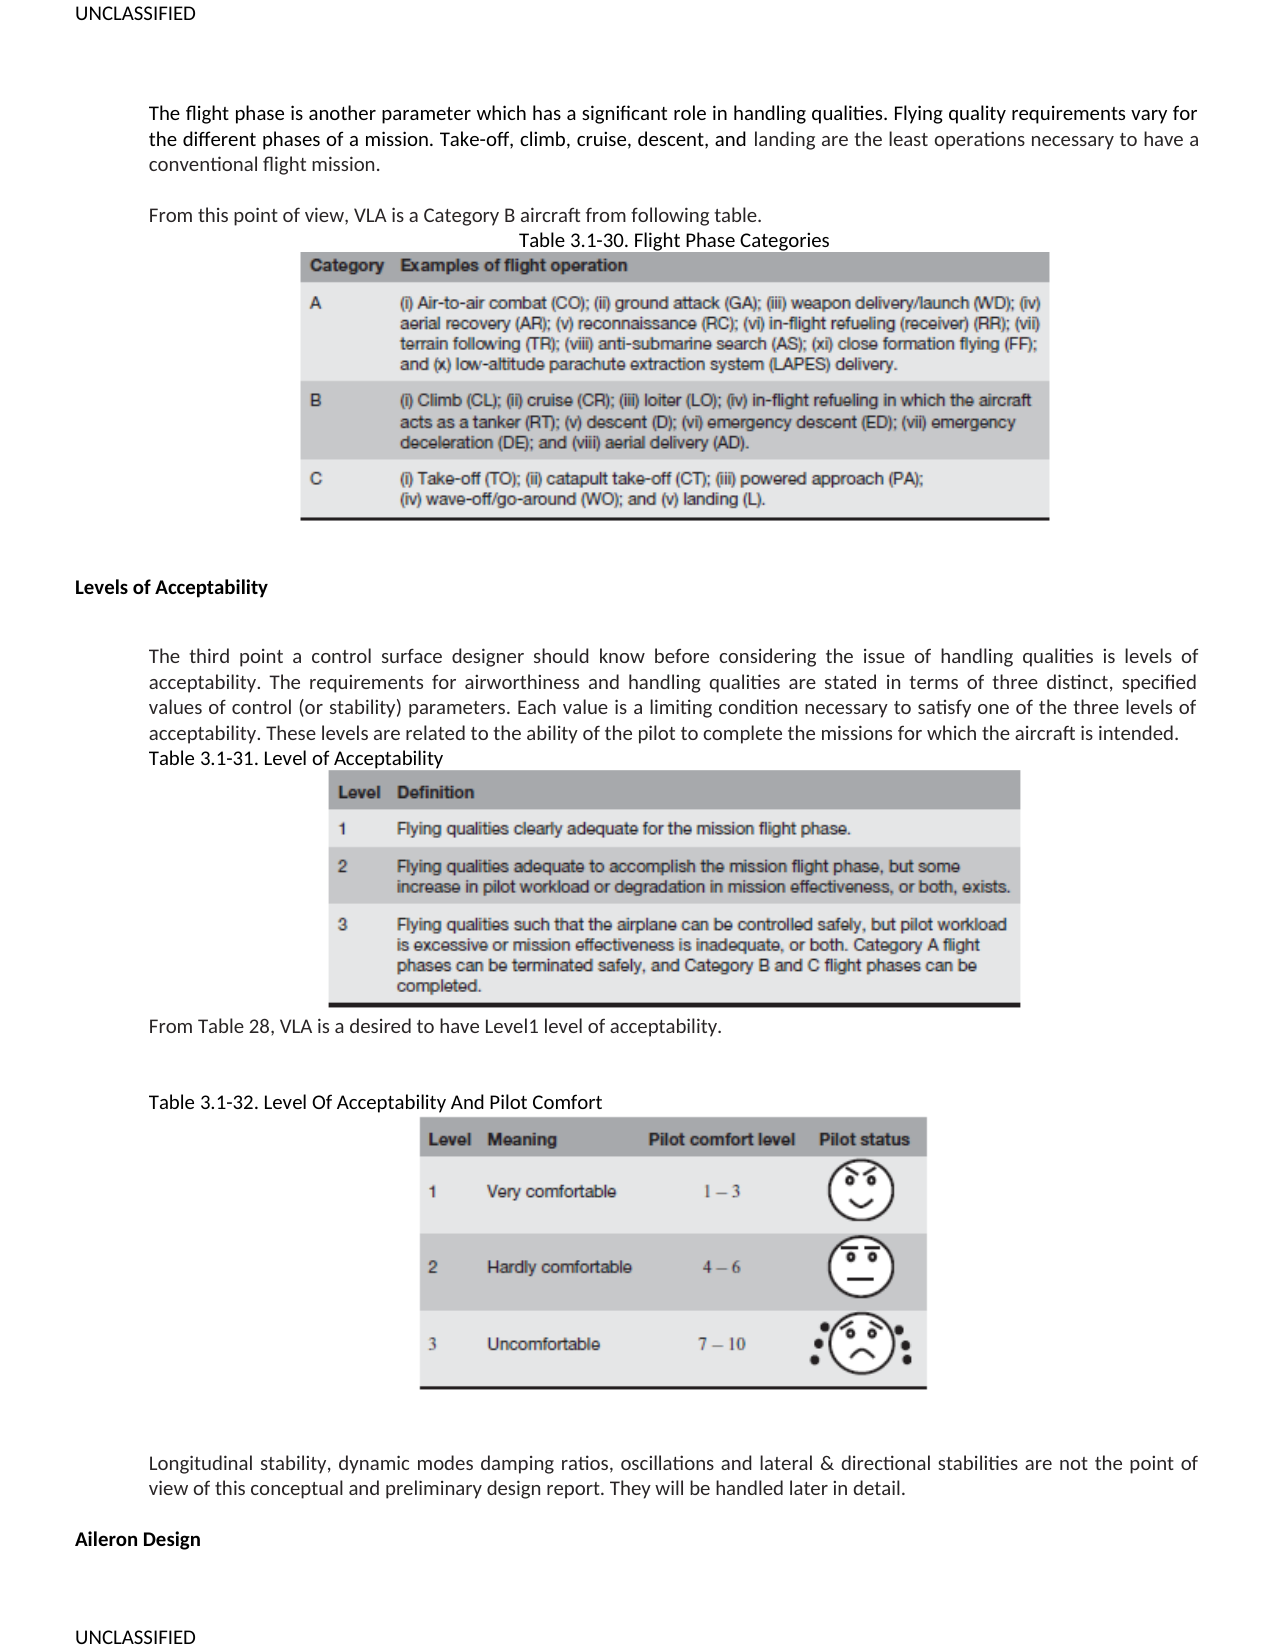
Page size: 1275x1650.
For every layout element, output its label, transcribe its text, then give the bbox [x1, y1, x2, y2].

picture [403, 1115, 946, 1407]
text From this point of view, VLA is a Category B aircraft from following table. [149, 202, 1200, 227]
text The third point a control surface designer should know before considering the issue of handling qualities is levels of acceptability. The requirements for airworthiness and handling qualities are stated in terms of three distinct, specified values of control (or stability) parameters. Each value is a limiting condition necessary to satisfy one of the three levels of acceptability. These levels are related to the ability of the pilot to complete the missions for which the aircraft is intended. [149, 643, 1200, 745]
text From Table 28, VLA is a desired to have Level1 level of acceptability. [149, 1013, 1200, 1039]
text The flight phase is another parameter which has a significant role in handling qualities. Flying quality requirements vary for the different phases of a mission. Take-off, climb, cruise, descent, and landing are the least operations necessary to have a conventional flight mission. [149, 100, 1200, 177]
picture [318, 770, 1030, 1014]
picture [293, 252, 1056, 524]
text Levels of Acceptability [75, 574, 1200, 599]
text Longitudinal stability, dynamic modes damping ratios, oscillations and lateral & directional stabilities are not the point of view of this conceptual and preliminary design report. They will be handled later in detail. [149, 1450, 1200, 1501]
text Aileron Design [75, 1526, 1200, 1552]
